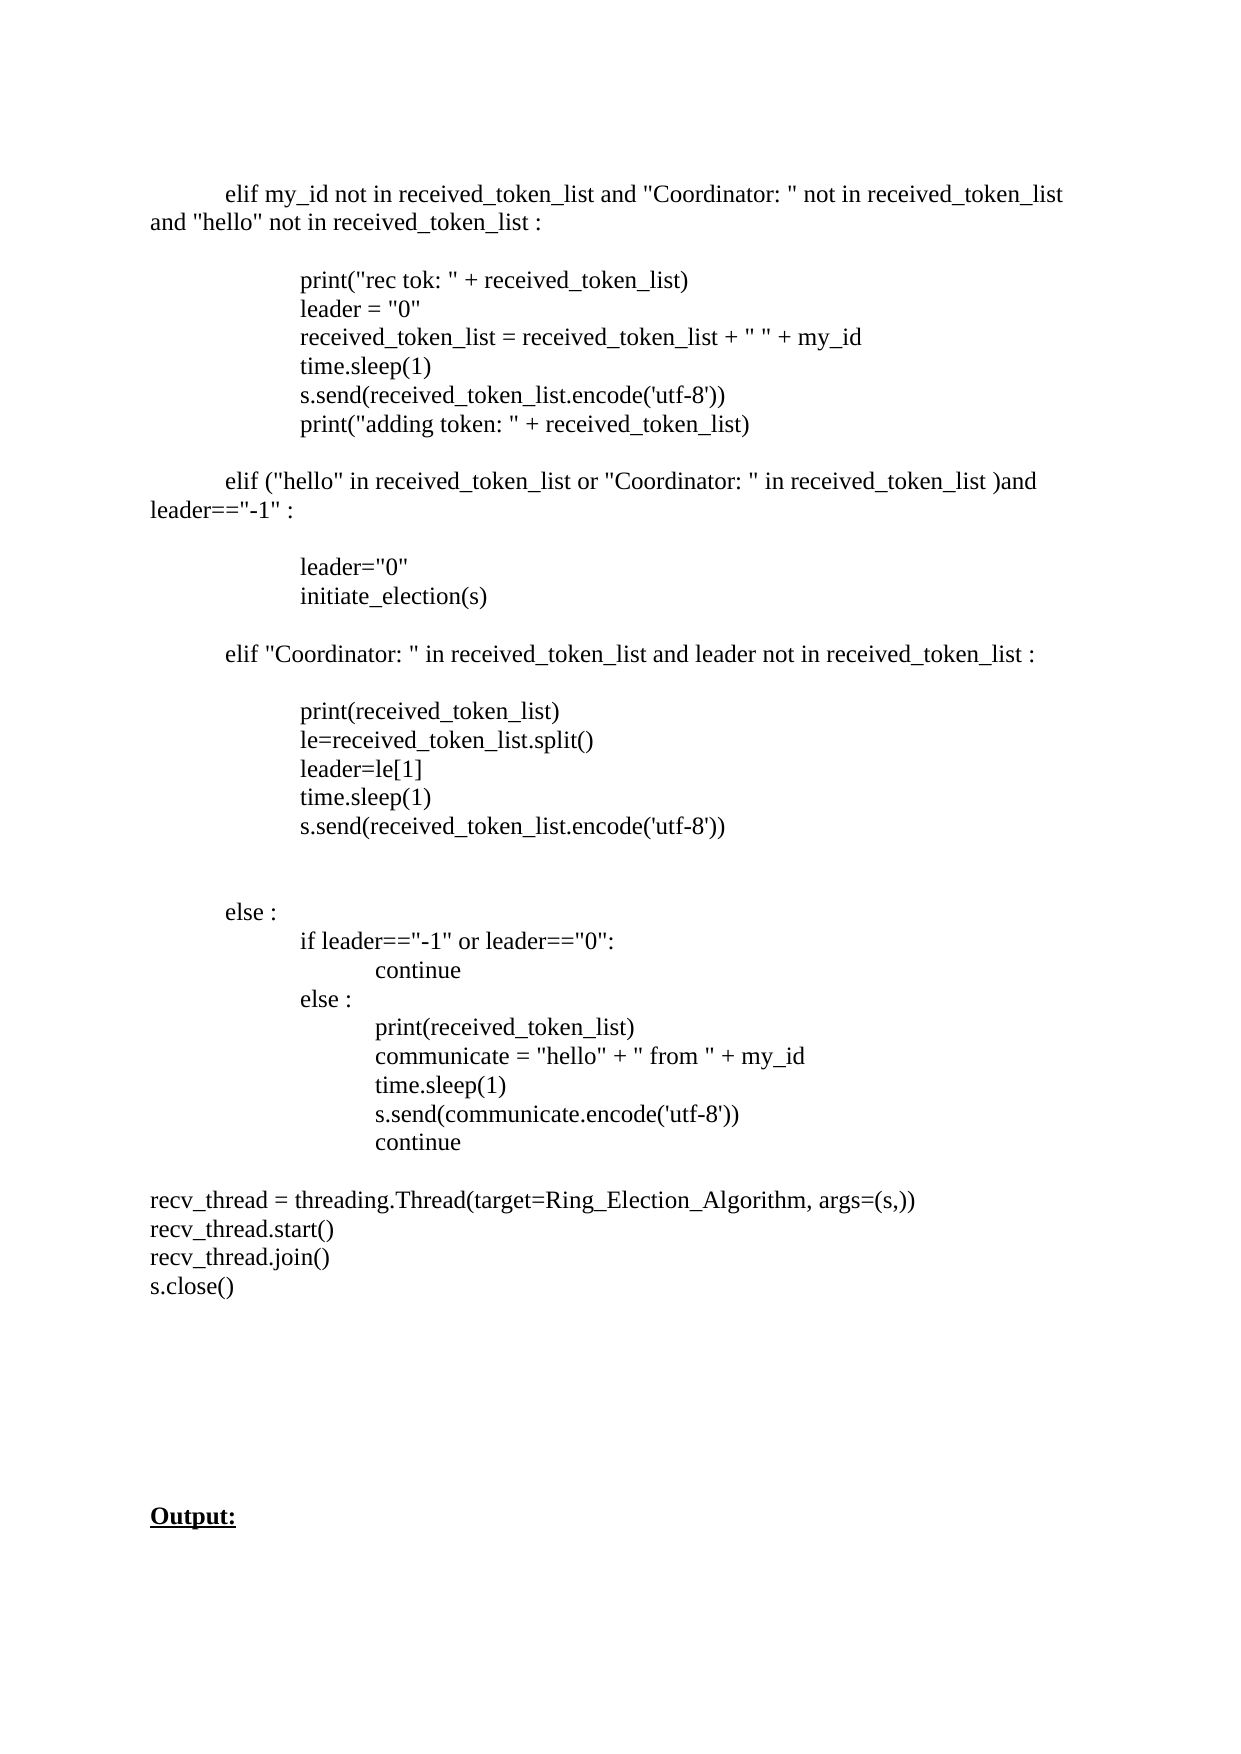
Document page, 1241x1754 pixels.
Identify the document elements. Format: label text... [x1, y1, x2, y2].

text Output: [150, 1501, 1090, 1530]
text leader="0" [150, 552, 1090, 581]
text continue [150, 1127, 1090, 1156]
text s.send(received_token_list.encode('utf-8')) [150, 380, 1090, 409]
text s.close() [150, 1271, 1090, 1300]
text time.sleep(1) [150, 1070, 1090, 1099]
text communicate = "hello" + " from " + my_id [150, 1041, 1090, 1070]
text print("rec tok: " + received_token_list) [150, 265, 1090, 294]
text elif my_id not in received_token_list and "Coordinator: " not in received_token_list and "hello" not in received_token_list : [150, 179, 1090, 236]
text initiate_election(s) [150, 581, 1090, 610]
text continue [150, 955, 1090, 984]
text elif "Coordinator: " in received_token_list and leader not in received_token_list : [150, 639, 1090, 667]
text leader=le[1] [150, 754, 1090, 782]
text else : [150, 984, 1090, 1012]
text elif ("hello" in received_token_list or "Coordinator: " in received_token_list )and leader=="-1" : [150, 466, 1090, 524]
text print("adding token: " + received_token_list) [150, 409, 1090, 437]
text time.sleep(1) [150, 351, 1090, 380]
text leader = "0" [150, 294, 1090, 322]
text print(received_token_list) [150, 1012, 1090, 1041]
text s.send(communicate.encode('utf-8')) [150, 1099, 1090, 1127]
text recv_thread = threading.Thread(target=Ring_Election_Algorithm, args=(s,)) [150, 1185, 1090, 1214]
text le=received_token_list.split() [150, 725, 1090, 754]
text recv_thread.start() [150, 1214, 1090, 1242]
text recv_thread.join() [150, 1242, 1090, 1271]
text print(received_token_list) [150, 696, 1090, 725]
text if leader=="-1" or leader=="0": [150, 926, 1090, 955]
text else : [150, 897, 1090, 926]
text s.send(received_token_list.encode('utf-8')) [150, 811, 1090, 840]
text time.sleep(1) [150, 782, 1090, 811]
text received_token_list = received_token_list + " " + my_id [150, 322, 1090, 351]
